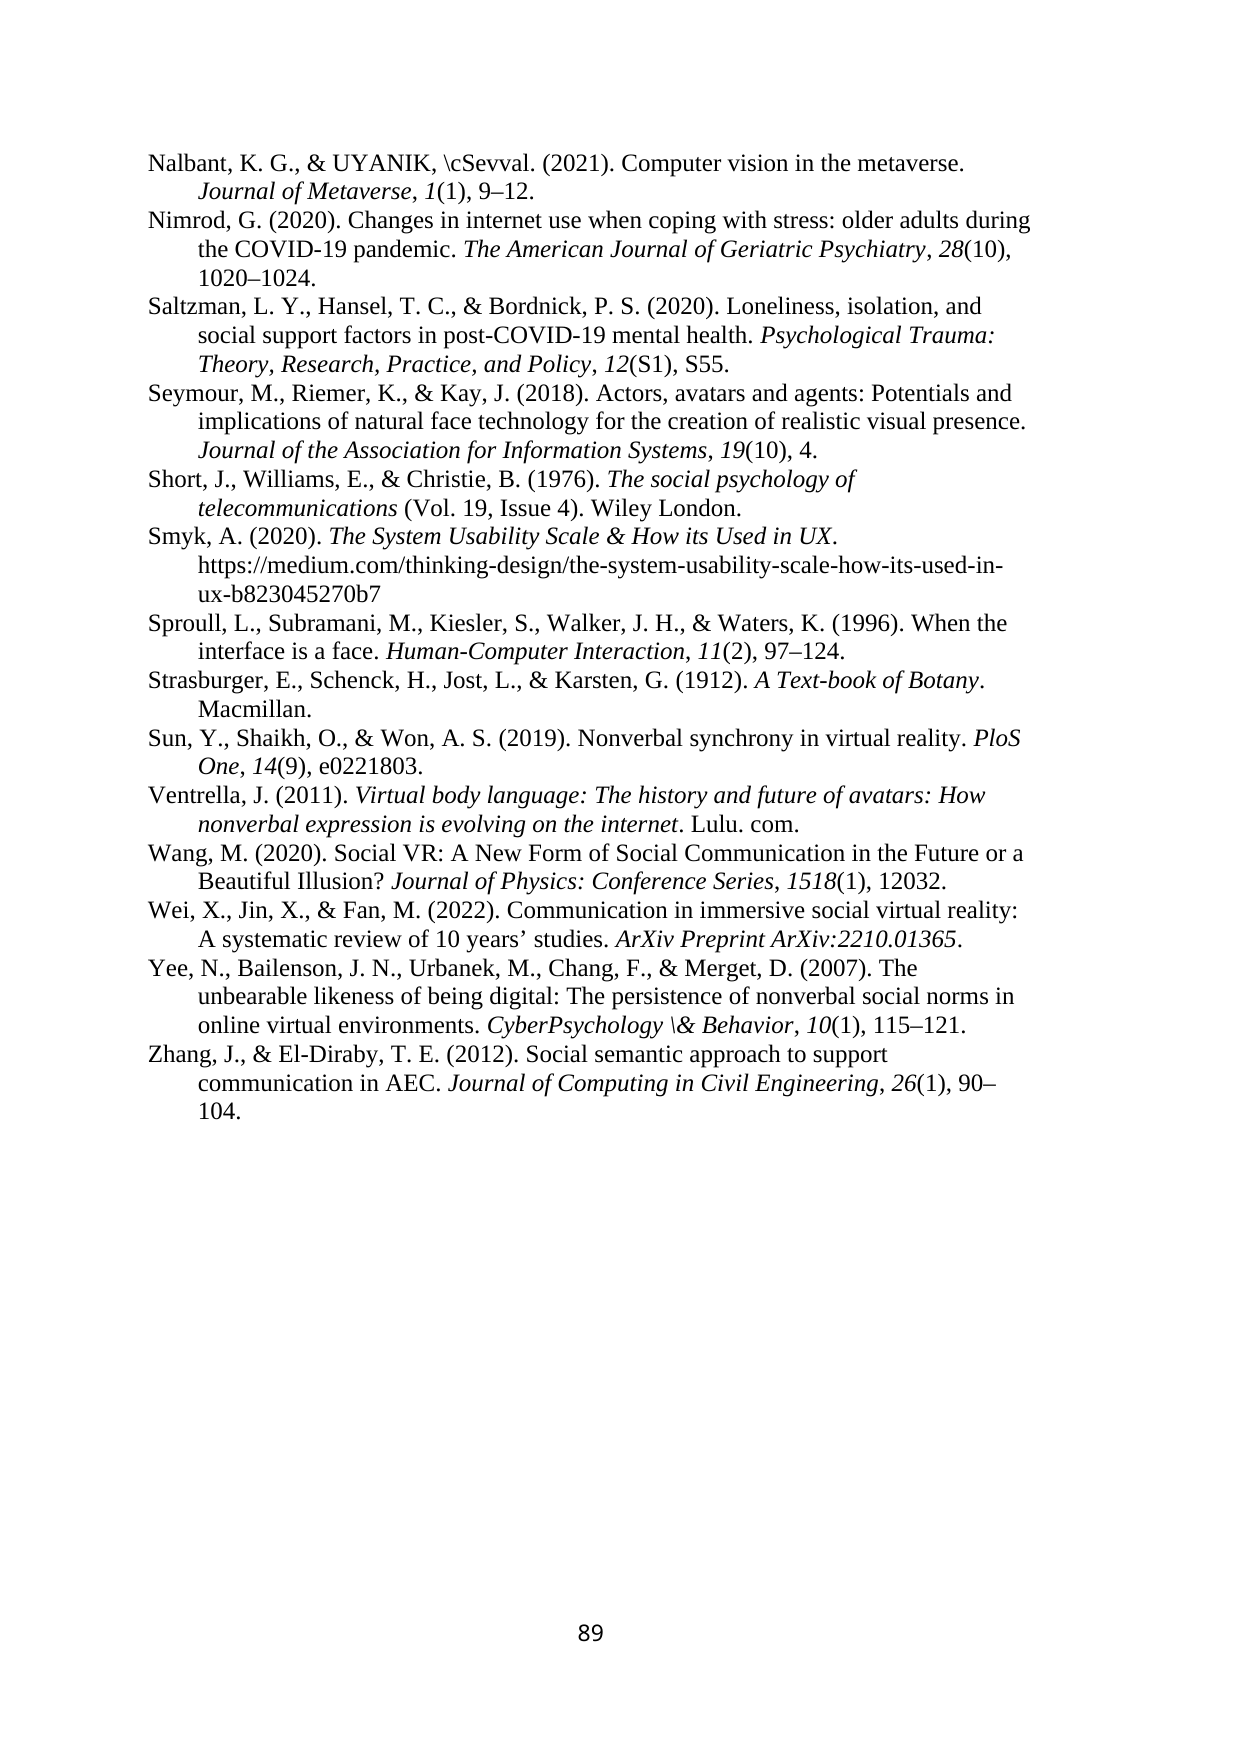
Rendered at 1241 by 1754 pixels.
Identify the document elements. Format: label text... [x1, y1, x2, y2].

text Ventrella, J. (2011). Virtual body language: The history and future of avatars: How nonverbal expression is evolving on the internet. Lulu. com. [148, 780, 1033, 838]
text Saltzman, L. Y., Hansel, T. C., & Bordnick, P. S. (2020). Loneliness, isolation, and social support factors in post-COVID-19 mental health. Psychological Trauma: Theory, Research, Practice, and Policy, 12(S1), S55. [148, 291, 1033, 378]
text Strasburger, E., Schenck, H., Jost, L., & Karsten, G. (1912). A Text-book of Botany. Macmillan. [148, 665, 1033, 723]
text Yee, N., Bailenson, J. N., Urbanek, M., Chang, F., & Merget, D. (2007). The unbearable likeness of being digital: The persistence of nonverbal social norms in online virtual environments. CyberPsychology \& Behavior, 10(1), 115–121. [148, 953, 1033, 1039]
text Short, J., Williams, E., & Christie, B. (1976). The social psychology of telecommunications (Vol. 19, Issue 4). Wiley London. [148, 464, 1033, 521]
text Wang, M. (2020). Social VR: A New Form of Social Communication in the Future or a Beautiful Illusion? Journal of Physics: Conference Series, 1518(1), 12032. [148, 838, 1033, 895]
text Smyk, A. (2020). The System Usability Scale & How its Used in UX. https://medium.com/thinking-design/the-system-usability-scale-how-its-used-in-ux-b823045270b7 [148, 521, 1033, 608]
text Zhang, J., & El-Diraby, T. E. (2012). Social semantic approach to support communication in AEC. Journal of Computing in Civil Engineering, 26(1), 90–104. [148, 1039, 1033, 1125]
text Nalbant, K. G., & UYANIK, \cSevval. (2021). Computer vision in the metaverse. Journal of Metaverse, 1(1), 9–12. [148, 148, 1033, 205]
text Nimrod, G. (2020). Changes in internet use when coping with stress: older adults during the COVID-19 pandemic. The American Journal of Geriatric Psychiatry, 28(10), 1020–1024. [148, 205, 1033, 291]
text Sun, Y., Shaikh, O., & Won, A. S. (2019). Nonverbal synchrony in virtual reality. PloS One, 14(9), e0221803. [148, 723, 1033, 780]
text Seymour, M., Riemer, K., & Kay, J. (2018). Actors, avatars and agents: Potentials and implications of natural face technology for the creation of realistic visual presence. Journal of the Association for Information Systems, 19(10), 4. [148, 378, 1033, 464]
text Sproull, L., Subramani, M., Kiesler, S., Walker, J. H., & Waters, K. (1996). When the interface is a face. Human-Computer Interaction, 11(2), 97–124. [148, 608, 1033, 665]
text Wei, X., Jin, X., & Fan, M. (2022). Communication in immersive social virtual reality: A systematic review of 10 years’ studies. ArXiv Preprint ArXiv:2210.01365. [148, 895, 1033, 953]
